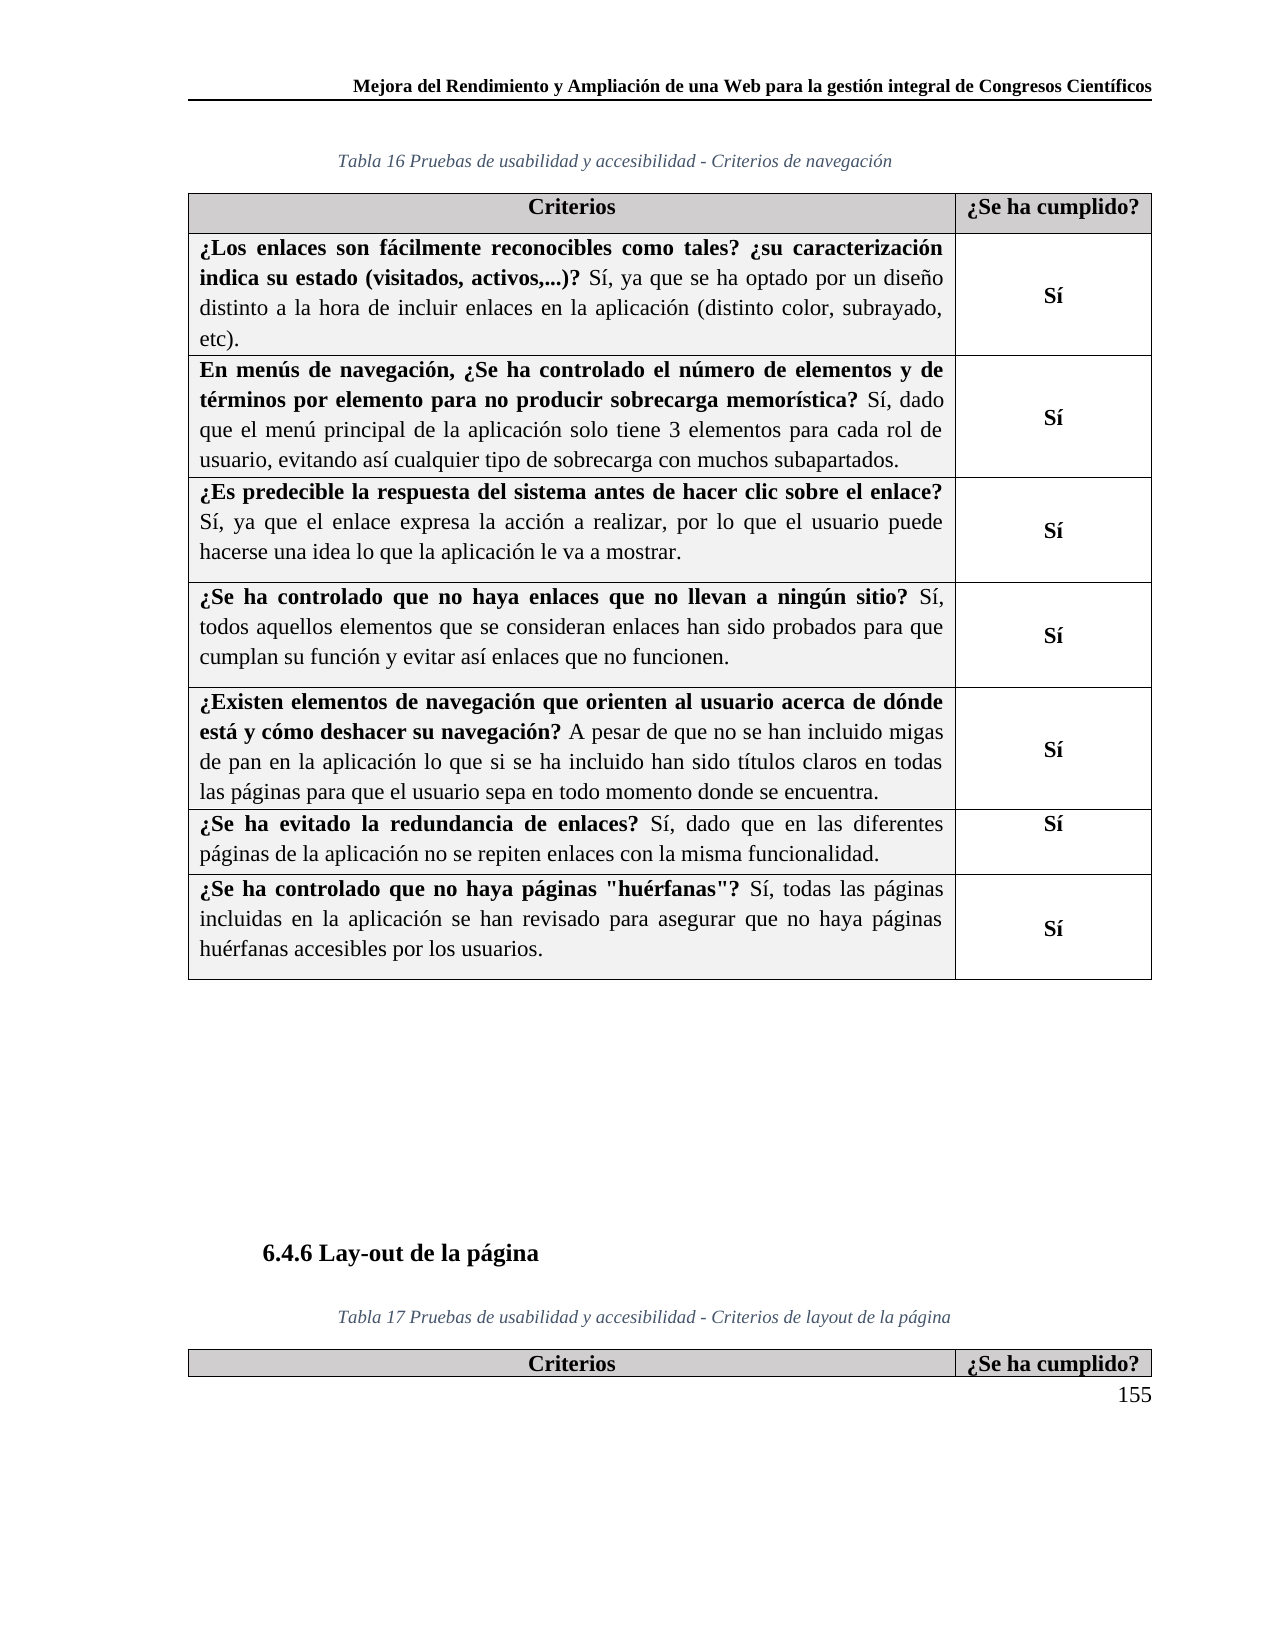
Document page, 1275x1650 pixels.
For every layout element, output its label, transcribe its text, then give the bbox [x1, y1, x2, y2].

table_cell Sí [956, 478, 1151, 582]
table_cell Sí [956, 356, 1151, 477]
table_cell ¿Es predecible la respuesta del sistema antes de hacer clic sobre el enlace? Sí, ya que el enlace expresa la acción a realizar, por lo que el usuario puede hacerse una idea lo que la aplicación le va a mostrar. [189, 478, 955, 582]
table_header ¿Se ha cumplido? [956, 1350, 1151, 1376]
table_header ¿Se ha cumplido? [956, 194, 1151, 233]
subtitle 6.4.6 Lay-out de la página [187, 1238, 1152, 1267]
table_cell ¿Se ha evitado la redundancia de enlaces? Sí, dado que en las diferentes páginas de la aplicación no se repiten enlaces con la misma funcionalidad. [189, 810, 955, 874]
table_cell Sí [956, 688, 1151, 808]
table_cell Sí [956, 875, 1151, 979]
table_header Criterios [189, 194, 955, 233]
table_cell ¿Existen elementos de navegación que orienten al usuario acerca de dónde está y cómo deshacer su navegación? A pesar de que no se han incluido migas de pan en la aplicación lo que si se ha incluido han sido títulos claros en todas las páginas para que el usuario sepa en todo momento donde se encuentra. [189, 688, 955, 808]
table_cell Sí [956, 583, 1151, 687]
table_cell Sí [956, 810, 1151, 874]
table_cell ¿Los enlaces son fácilmente reconocibles como tales? ¿su caracterización indica su estado (visitados, activos,...)? Sí, ya que se ha optado por un diseño distinto a la hora de incluir enlaces en la aplicación (distinto color, subrayado, etc). [189, 234, 955, 355]
table_cell En menús de navegación, ¿Se ha controlado el número de elementos y de términos por elemento para no producir sobrecarga memorística? Sí, dado que el menú principal de la aplicación solo tiene 3 elementos para cada rol de usuario, evitando así cualquier tipo de sobrecarga con muchos subapartados. [189, 356, 955, 477]
table_cell ¿Se ha controlado que no haya páginas "huérfanas"? Sí, todas las páginas incluidas en la aplicación se han revisado para asegurar que no haya páginas huérfanas accesibles por los usuarios. [189, 875, 955, 979]
table_cell ¿Se ha controlado que no haya enlaces que no llevan a ningún sitio? Sí, todos aquellos elementos que se consideran enlaces han sido probados para que cumplan su función y evitar así enlaces que no funcionen. [189, 583, 955, 687]
table_cell Sí [956, 234, 1151, 355]
table_header Criterios [189, 1350, 955, 1376]
